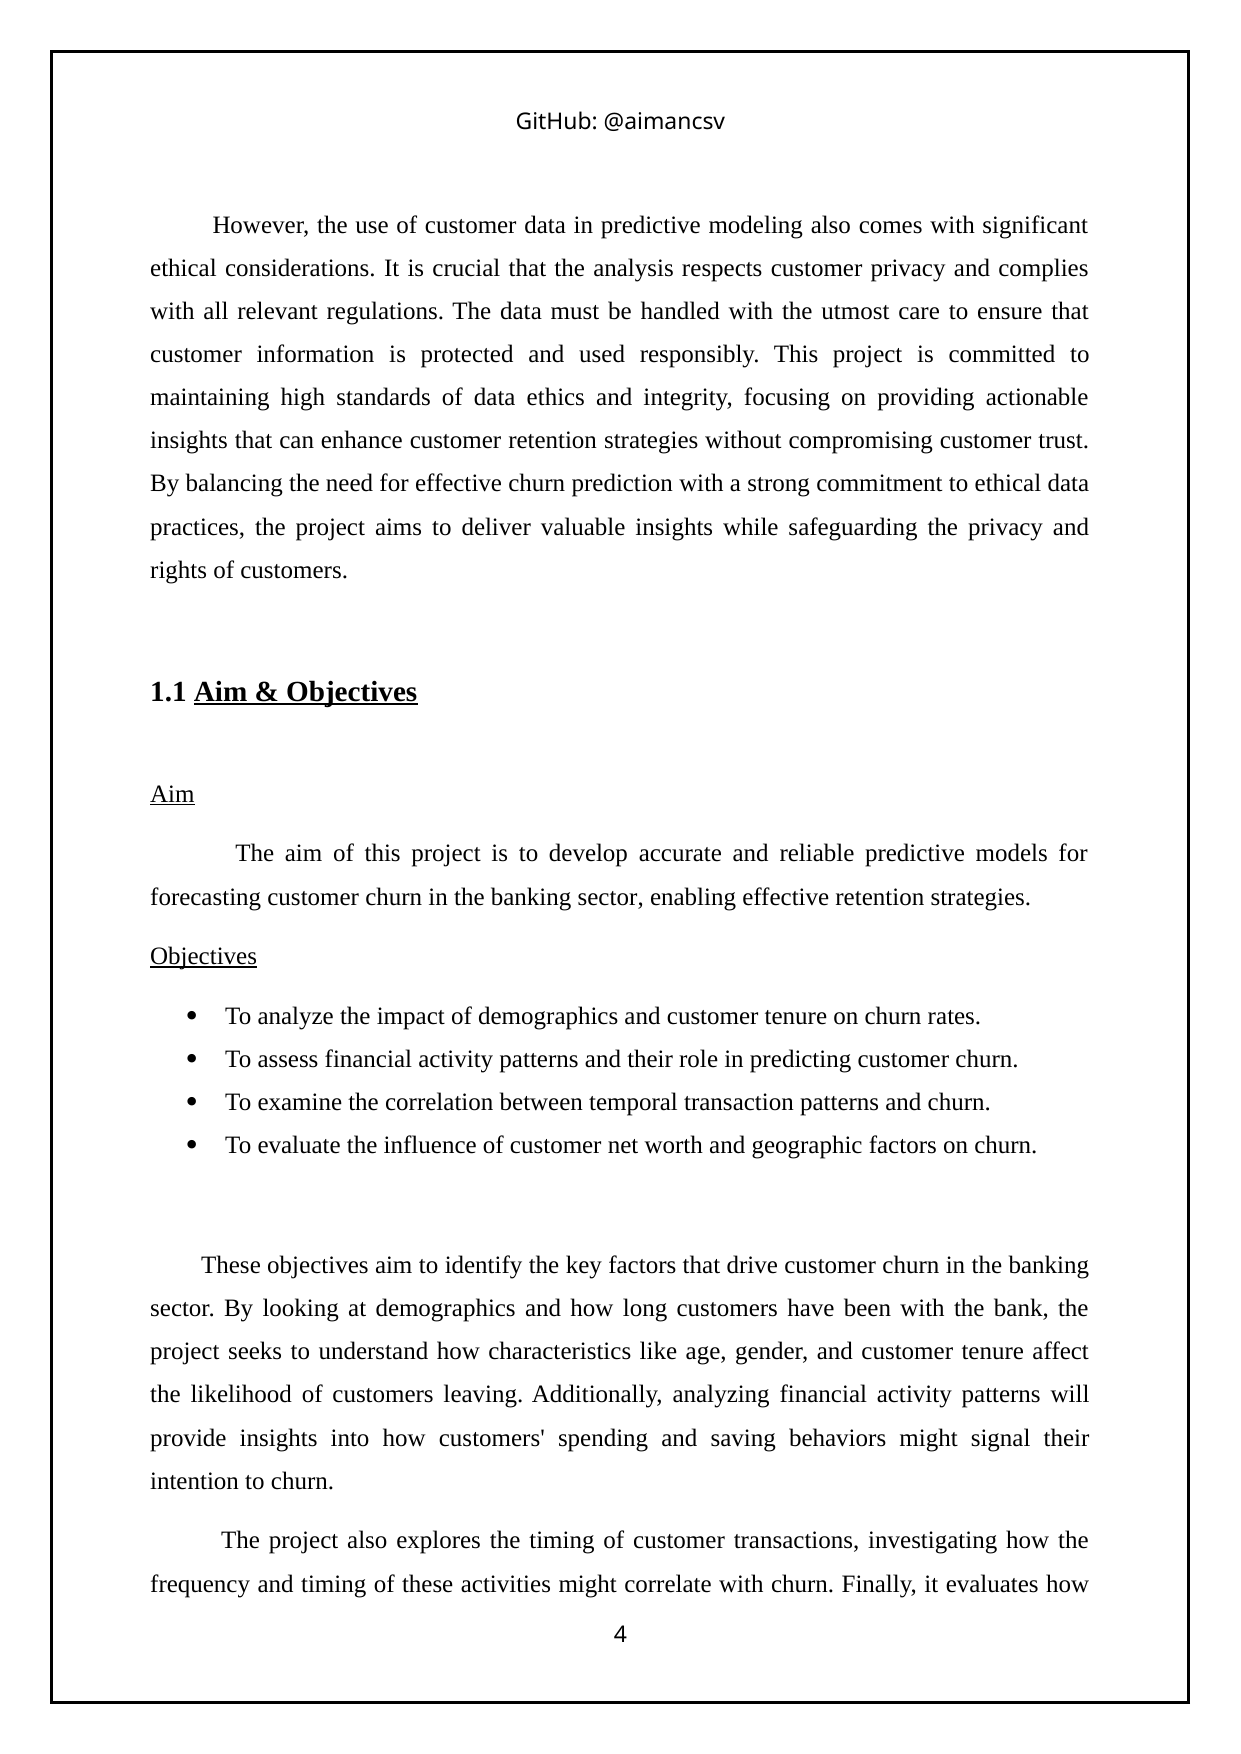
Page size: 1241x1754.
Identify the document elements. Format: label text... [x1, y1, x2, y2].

text Objectives [150, 941, 1090, 970]
list To assess financial activity patterns and their role in predicting customer churn. [187, 1044, 1090, 1073]
list To evaluate the influence of customer net worth and geographic factors on churn. [187, 1131, 1090, 1159]
text Aim [150, 779, 1090, 807]
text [150, 1526, 1090, 1597]
text These objectives aim to identify the key factors that drive customer churn in the banking sector. By looking at demographics and how long customers have been with the bank, the project seeks to understand how characteristics like age, gender, and customer tenure affect the likelihood of customers leaving. Additionally, analyzing financial activity patterns will provide insights into how customers' spending and saving behaviors might signal their intention to churn. [150, 1250, 1090, 1494]
subtitle 1.1 Aim & Objectives [150, 674, 1090, 708]
text The aim of this project is to develop accurate and reliable predictive models for forecasting customer churn in the banking sector, enabling effective retention strategies. [150, 838, 1090, 910]
list To examine the correlation between temporal transaction patterns and churn. [187, 1087, 1090, 1116]
text However, the use of customer data in predictive modeling also comes with significant ethical considerations. It is crucial that the analysis respects customer privacy and complies with all relevant regulations. The data must be handled with the utmost care to ensure that customer information is protected and used responsibly. This project is committed to maintaining high standards of data ethics and integrity, focusing on providing actionable insights that can enhance customer retention strategies without compromising customer trust. By balancing the need for effective churn prediction with a strong commitment to ethical data practices, the project aims to deliver valuable insights while safeguarding the privacy and rights of customers. [150, 210, 1090, 583]
list To analyze the impact of demographics and customer tenure on churn rates. [187, 1001, 1090, 1030]
